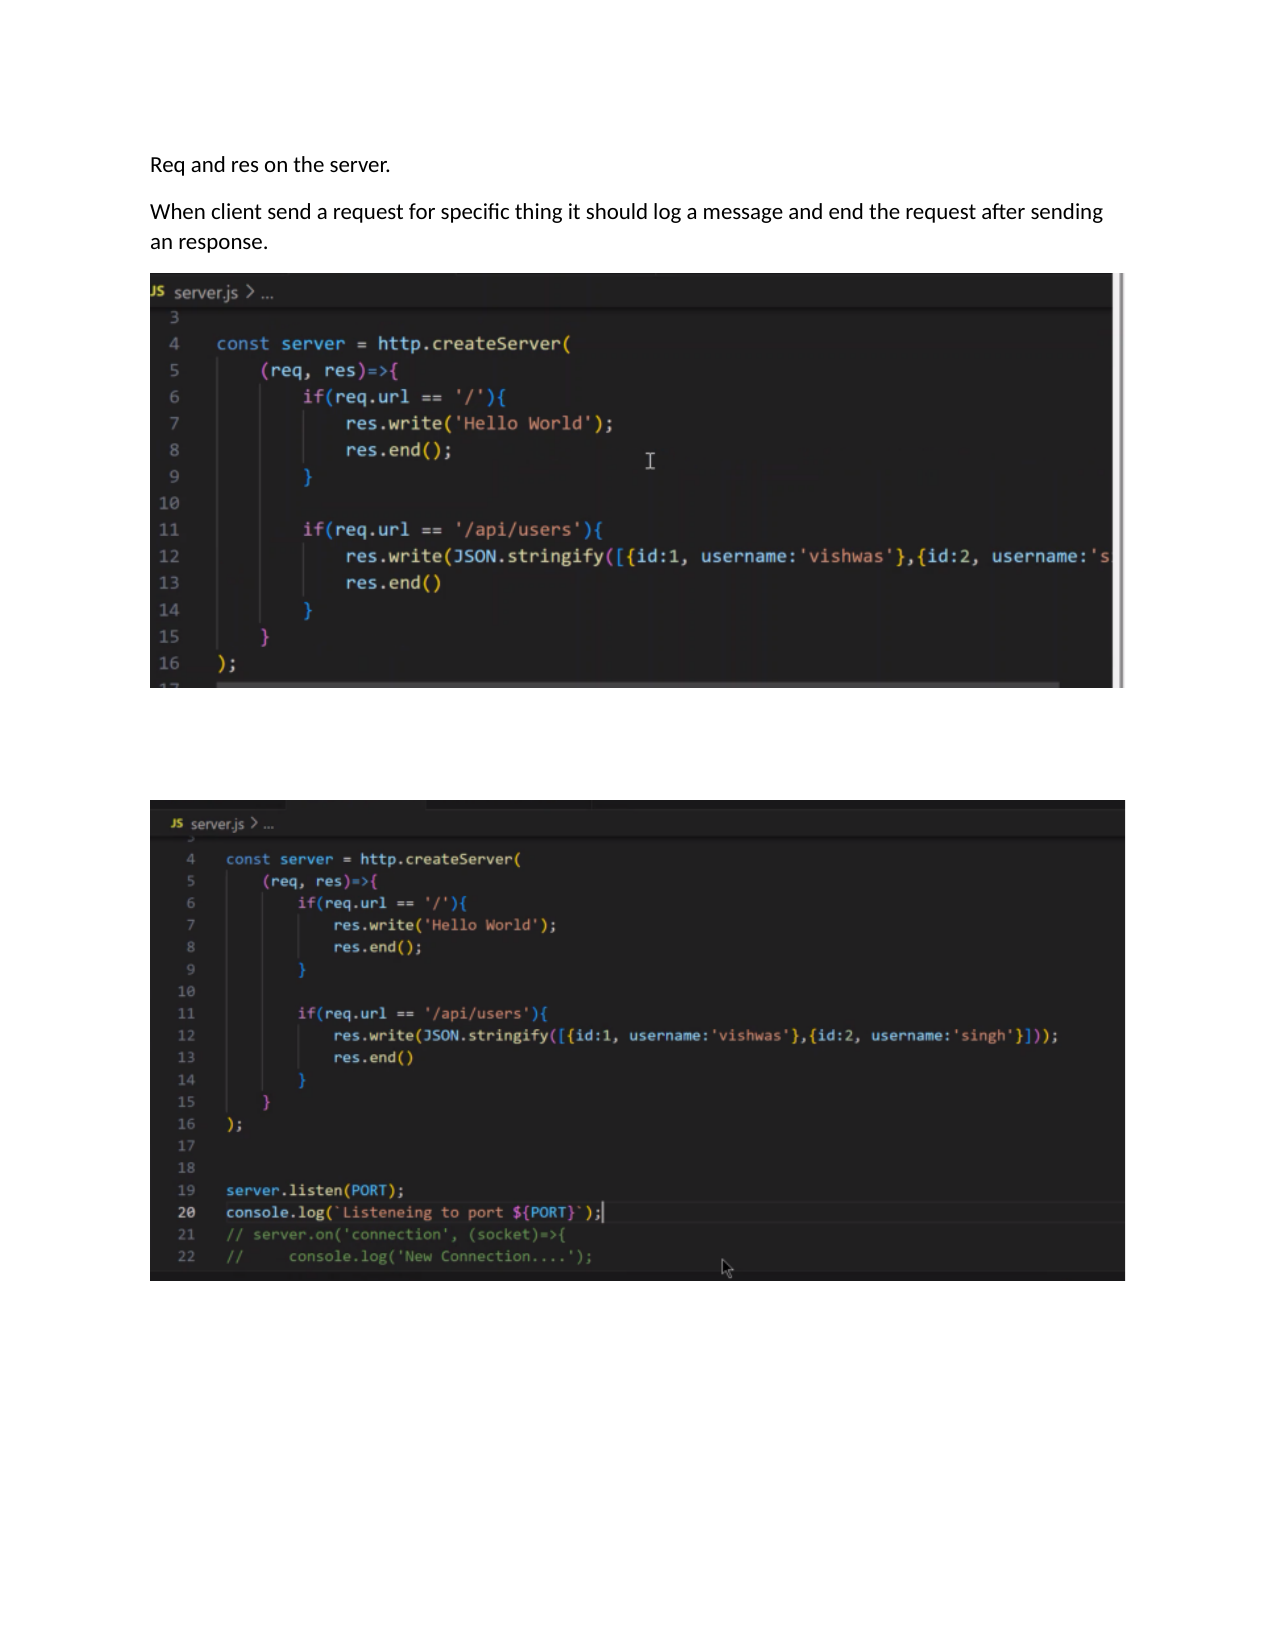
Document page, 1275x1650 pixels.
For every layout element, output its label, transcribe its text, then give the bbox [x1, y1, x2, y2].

picture [150, 800, 1125, 1281]
picture [150, 273, 1125, 688]
text Req and res on the server. [150, 150, 1125, 178]
text When client send a request for specific thing it should log a message and end the request after sending an response. [150, 197, 1125, 255]
